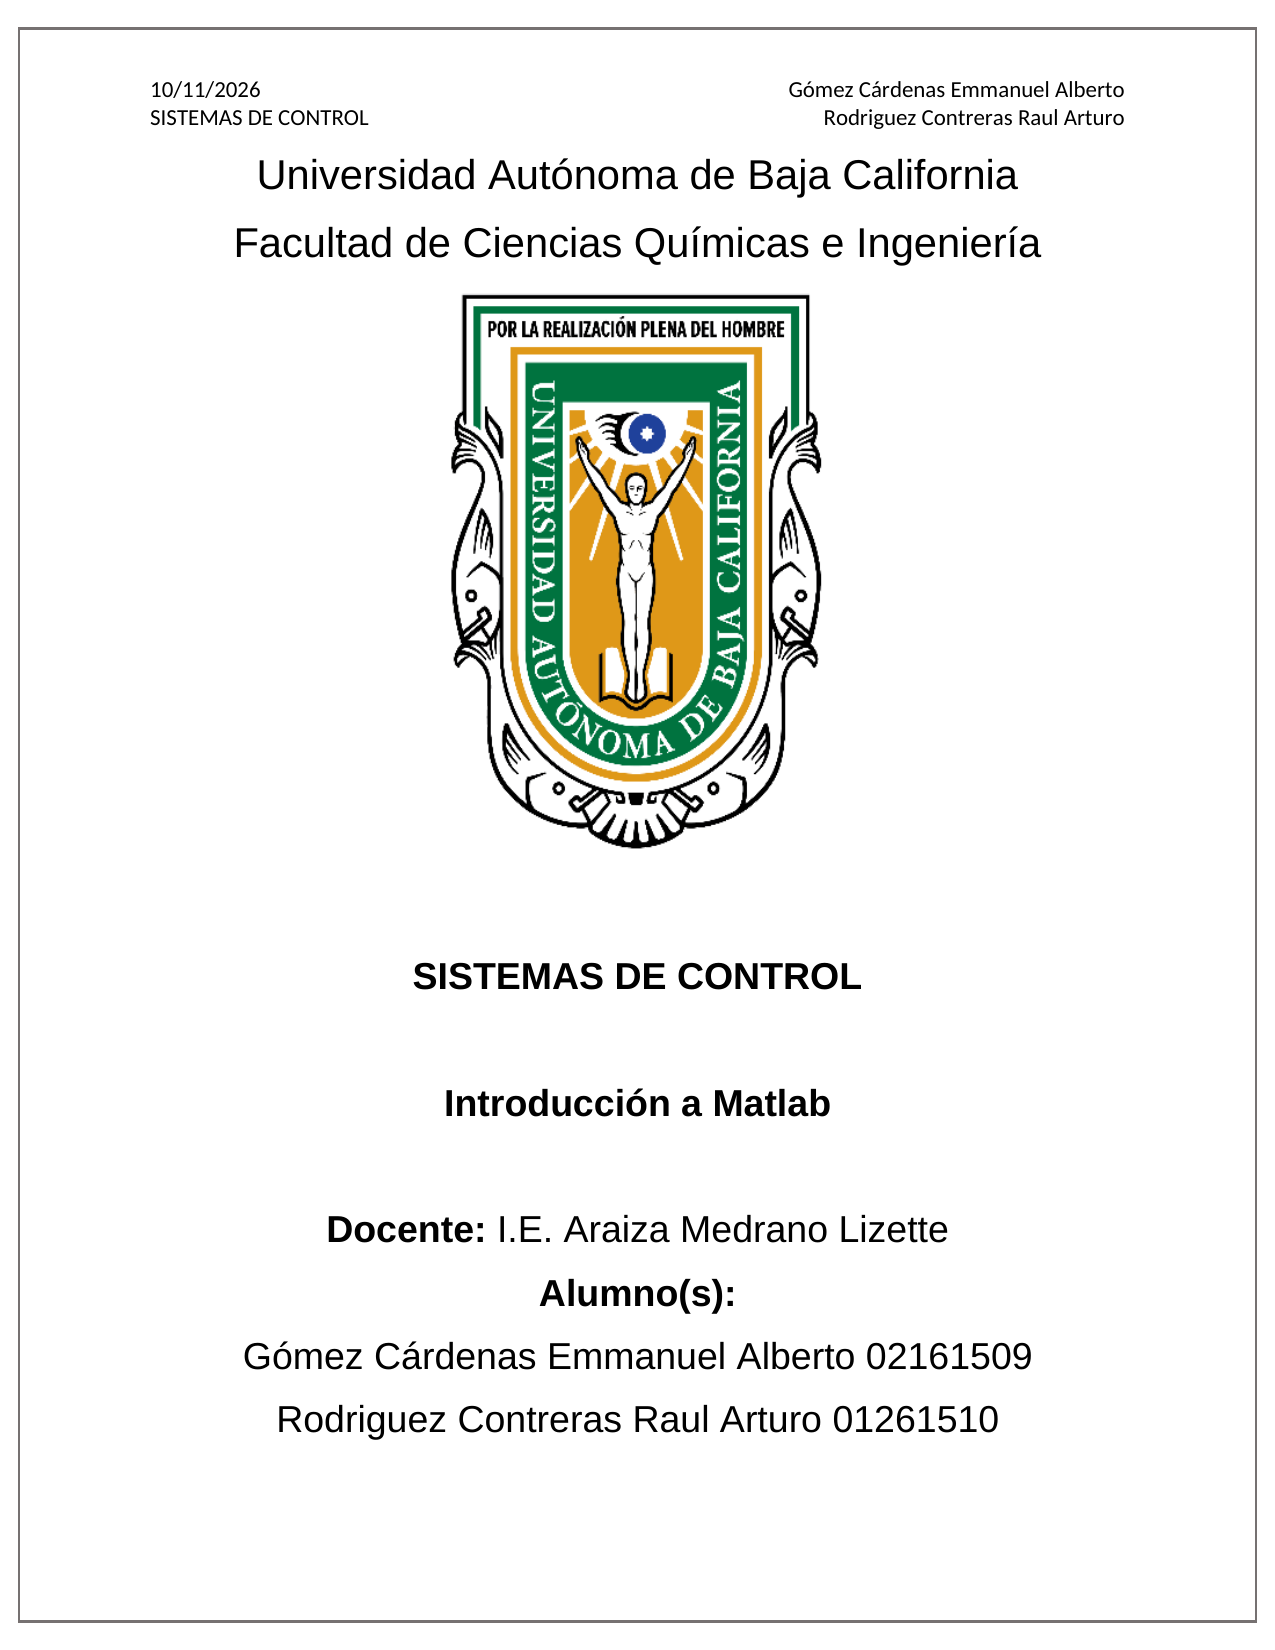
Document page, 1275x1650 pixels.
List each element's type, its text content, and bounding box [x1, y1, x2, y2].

text Facultad de Ciencias Químicas e Ingeniería [150, 218, 1125, 266]
text Gómez Cárdenas Emmanuel Alberto 02161509 [150, 1334, 1125, 1377]
text Rodriguez Contreras Raul Arturo 01261510 [150, 1397, 1125, 1440]
text Alumno(s): [150, 1271, 1125, 1314]
text Universidad Autónoma de Baja California [150, 150, 1125, 198]
text Introducción a Matlab [150, 1081, 1125, 1124]
text SISTEMAS DE CONTROL [150, 954, 1125, 998]
picture [448, 289, 827, 851]
text Docente: I.E. Araiza Medrano Lizette [150, 1207, 1125, 1251]
